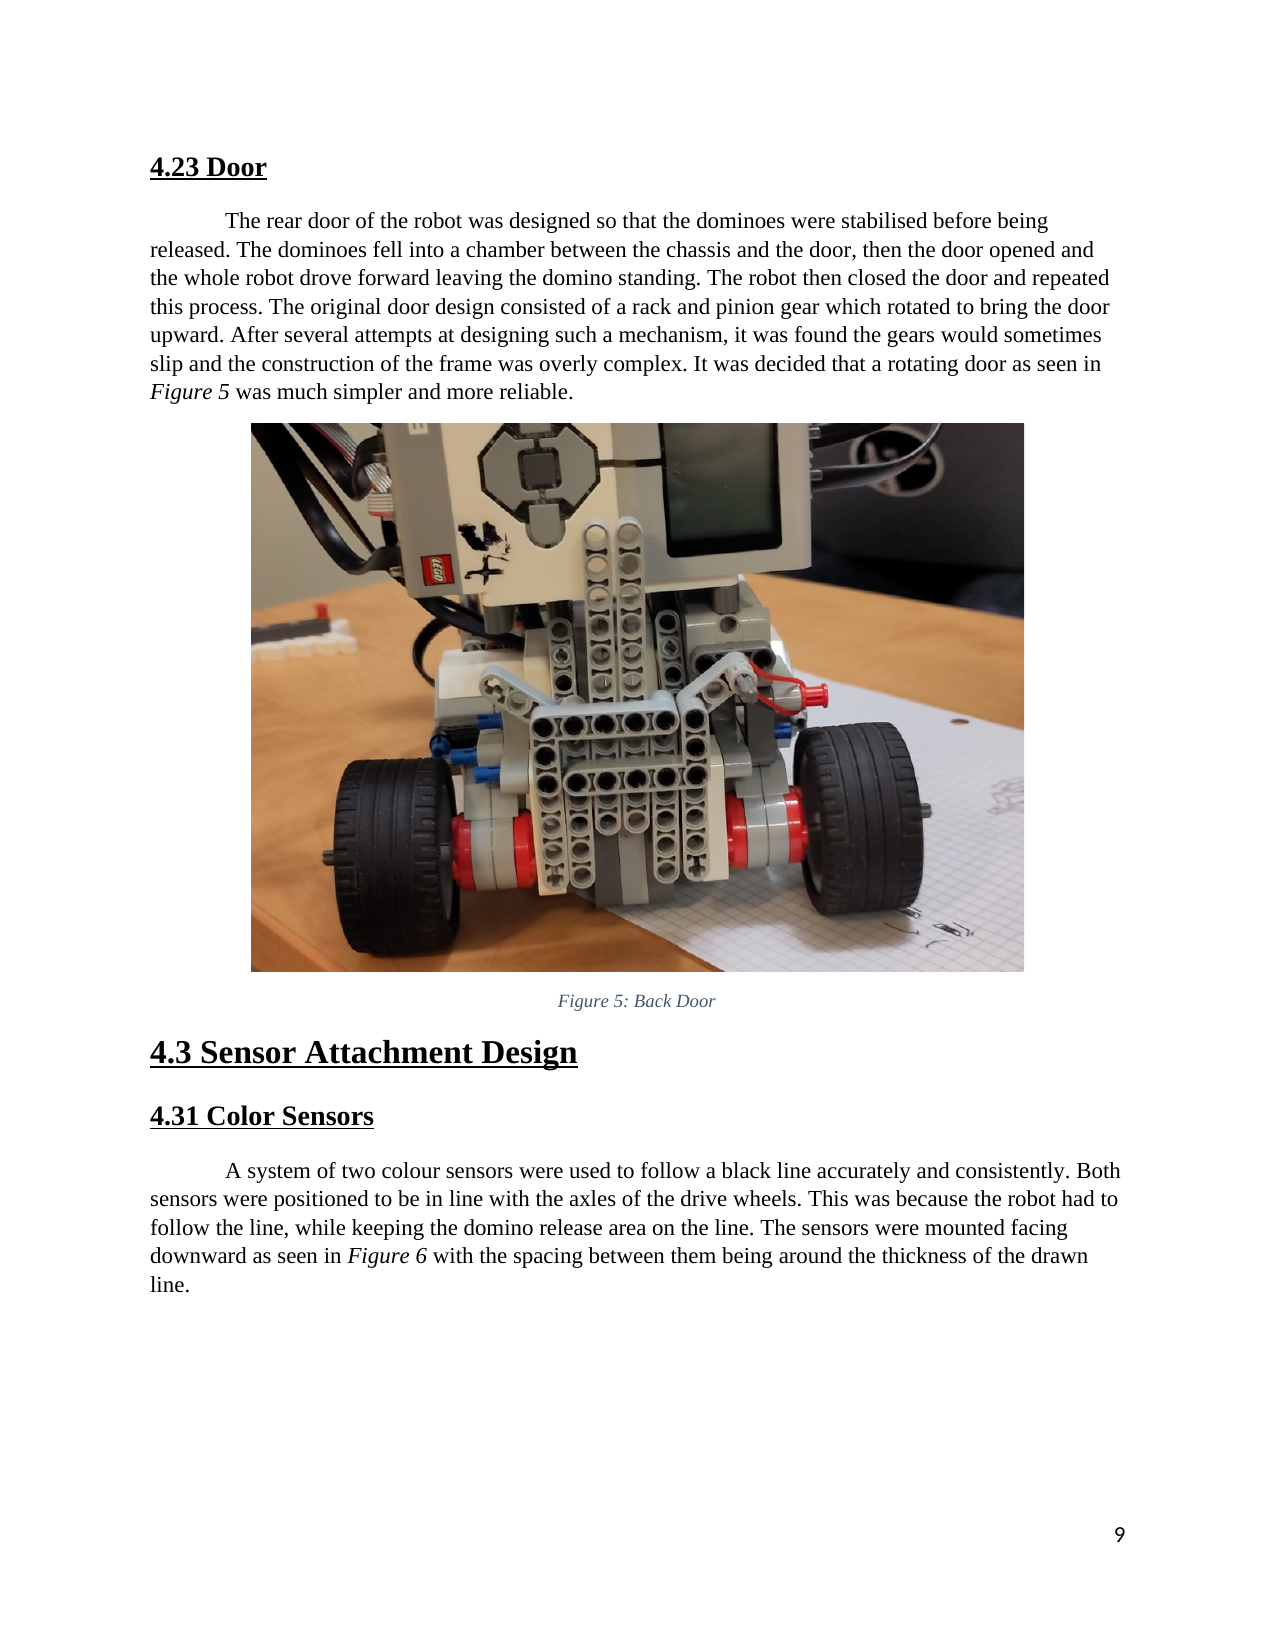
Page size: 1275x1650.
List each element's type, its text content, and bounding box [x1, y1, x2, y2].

picture [251, 423, 1025, 972]
subtitle 4.3 Sensor Attachment Design [150, 1033, 1125, 1071]
subtitle 4.23 Door [150, 150, 1125, 182]
subtitle 4.31 Color Sensors [150, 1099, 1125, 1132]
text A system of two colour sensors were used to follow a black line accurately and consistently. Both sensors were positioned to be in line with the axles of the drive wheels. This was because the robot had to follow the line, while keeping the domino release area on the line. The sensors were mounted facing downward as seen in Figure 6 with the spacing between them being around the thickness of the drawn line. [150, 1157, 1125, 1297]
text Figure 5: Back Door [150, 990, 1125, 1012]
text The rear door of the robot was designed so that the dominoes were stabilised before being released. The dominoes fell into a chamber between the chassis and the door, then the door opened and the whole robot drove forward leaving the domino standing. The robot then closed the door and repeated this process. The original door design consisted of a rack and pinion gear which rotated to bring the door upward. After several attempts at designing such a mechanism, it was found the gears would sometimes slip and the construction of the frame was overly complex. It was decided that a rotating door as seen in Figure 5 was much simpler and more reliable. [150, 207, 1125, 404]
